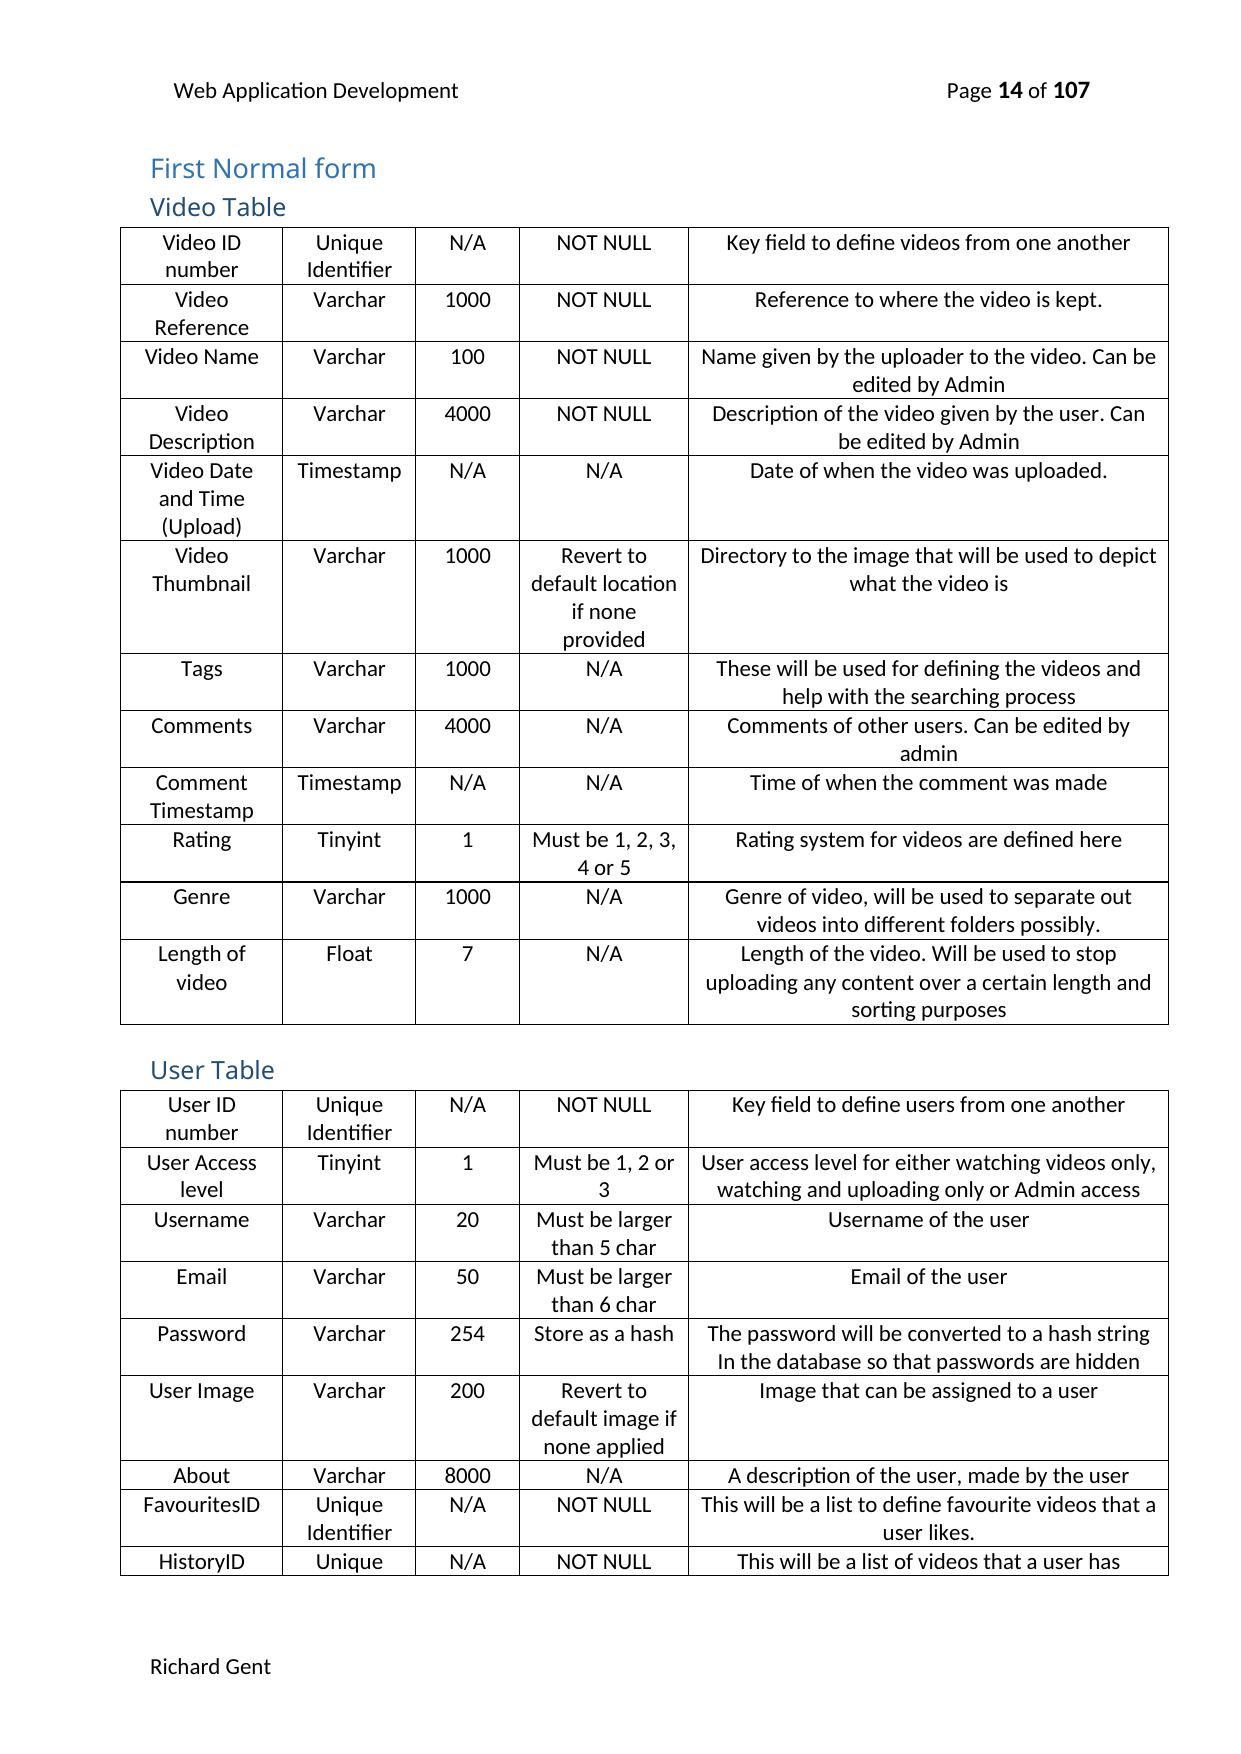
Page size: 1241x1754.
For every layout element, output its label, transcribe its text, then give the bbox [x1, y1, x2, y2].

table_cell Unique Identifier [283, 1547, 415, 1575]
table_cell Timestamp [283, 456, 415, 540]
table_cell Must be larger than 5 char [520, 1205, 688, 1261]
table_cell N/A [416, 1490, 519, 1546]
table_cell 1000 [416, 285, 519, 341]
table_cell N/A [520, 711, 688, 767]
table_cell Email [121, 1262, 282, 1318]
table_header Unique Identifier [283, 228, 415, 284]
table_cell 1 [416, 825, 519, 881]
table_header Key field to define videos from one another [689, 228, 1168, 284]
table_cell About [121, 1461, 282, 1489]
table_cell Rating [121, 825, 282, 881]
table_cell 1000 [416, 541, 519, 653]
table_cell Timestamp [283, 768, 415, 824]
table_cell Varchar [283, 1376, 415, 1460]
table_cell Varchar [283, 654, 415, 710]
table_cell 1000 [416, 654, 519, 710]
subtitle User Table [150, 1053, 1090, 1087]
table_cell 4000 [416, 399, 519, 455]
table_cell Video Name [121, 342, 282, 398]
table_cell User Image [121, 1376, 282, 1460]
table_cell Must be 1, 2, 3, 4 or 5 [520, 825, 688, 881]
table_cell N/A [520, 940, 688, 1024]
table_cell Length of the video. Will be used to stop uploading any content over a certain length and sorting purposes [689, 940, 1168, 1024]
table_cell Username [121, 1205, 282, 1261]
table_cell NOT NULL [520, 285, 688, 341]
table_cell Directory to the image that will be used to depict what the video is [689, 541, 1168, 653]
table_cell Username of the user [689, 1205, 1168, 1261]
table_cell Varchar [283, 1205, 415, 1261]
table_cell 20 [416, 1205, 519, 1261]
table_cell Tags [121, 654, 282, 710]
table_cell Video Thumbnail [121, 541, 282, 653]
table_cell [689, 1547, 1168, 1575]
table_cell Reference to where the video is kept. [689, 285, 1168, 341]
table_header Key field to define users from one another [689, 1091, 1168, 1147]
table_cell Description of the video given by the user. Can be edited by Admin [689, 399, 1168, 455]
table_cell 1 [416, 1148, 519, 1204]
table_cell 50 [416, 1262, 519, 1318]
table_cell Varchar [283, 1319, 415, 1375]
table_cell Varchar [283, 342, 415, 398]
table_cell User access level for either watching videos only, watching and uploading only or Admin access [689, 1148, 1168, 1204]
table_cell A description of the user, made by the user [689, 1461, 1168, 1489]
table_cell Tinyint [283, 825, 415, 881]
subtitle First Normal form [150, 150, 1090, 187]
table_cell Unique Identifier [283, 1490, 415, 1546]
table_cell N/A [416, 456, 519, 540]
table_cell Comments [121, 711, 282, 767]
table_cell Password [121, 1319, 282, 1375]
table_cell FavouritesID [121, 1490, 282, 1546]
table_cell Store as a hash [520, 1319, 688, 1375]
table_cell 4000 [416, 711, 519, 767]
table_cell Rating system for videos are defined here [689, 825, 1168, 881]
table_cell Email of the user [689, 1262, 1168, 1318]
table_cell Varchar [283, 399, 415, 455]
table_cell 1000 [416, 883, 519, 938]
table_cell Length of video [121, 940, 282, 1024]
table_cell Varchar [283, 285, 415, 341]
table_cell N/A [416, 768, 519, 824]
table_header Video ID number [121, 228, 282, 284]
table_cell Video Description [121, 399, 282, 455]
table_cell N/A [520, 1461, 688, 1489]
table_header NOT NULL [520, 1091, 688, 1147]
table_cell NOT NULL [520, 399, 688, 455]
table_cell User Access level [121, 1148, 282, 1204]
table_cell N/A [520, 456, 688, 540]
table_header User ID number [121, 1091, 282, 1147]
table_cell Genre [121, 883, 282, 938]
table_cell Varchar [283, 711, 415, 767]
table_cell The password will be converted to a hash string In the database so that passwords are hidden [689, 1319, 1168, 1375]
table_cell Revert to default location if none provided [520, 541, 688, 653]
table_cell This will be a list to define favourite videos that a user likes. [689, 1490, 1168, 1546]
table_cell Varchar [283, 1262, 415, 1318]
table_cell Float [283, 940, 415, 1024]
subtitle Video Table [150, 190, 1090, 224]
table_header NOT NULL [520, 228, 688, 284]
table_cell Video Reference [121, 285, 282, 341]
table_cell 8000 [416, 1461, 519, 1489]
table_header N/A [416, 1091, 519, 1147]
table_cell 7 [416, 940, 519, 1024]
table_cell N/A [520, 654, 688, 710]
table_cell Comment Timestamp [121, 768, 282, 824]
table_cell Varchar [283, 1461, 415, 1489]
table_header N/A [416, 228, 519, 284]
table_cell 254 [416, 1319, 519, 1375]
table_cell NOT NULL [520, 342, 688, 398]
table_cell Image that can be assigned to a user [689, 1376, 1168, 1460]
table_cell N/A [416, 1547, 519, 1575]
table_cell These will be used for defining the videos and help with the searching process [689, 654, 1168, 710]
table_cell Must be larger than 6 char [520, 1262, 688, 1318]
table_cell Must be 1, 2 or 3 [520, 1148, 688, 1204]
table_cell Varchar [283, 541, 415, 653]
table_cell Varchar [283, 883, 415, 938]
table_cell Tinyint [283, 1148, 415, 1204]
table_cell NOT NULL [520, 1490, 688, 1546]
table_cell HistoryID [121, 1547, 282, 1575]
table_cell Comments of other users. Can be edited by admin [689, 711, 1168, 767]
table_cell 100 [416, 342, 519, 398]
table_cell N/A [520, 768, 688, 824]
table_cell Date of when the video was uploaded. [689, 456, 1168, 540]
table_cell Time of when the comment was made [689, 768, 1168, 824]
table_cell Video Date and Time (Upload) [121, 456, 282, 540]
table_cell 200 [416, 1376, 519, 1460]
table_cell NOT NULL [520, 1547, 688, 1575]
table_header Unique Identifier [283, 1091, 415, 1147]
table_cell Genre of video, will be used to separate out videos into different folders possibly. [689, 883, 1168, 938]
table_cell Name given by the uploader to the video. Can be edited by Admin [689, 342, 1168, 398]
table_cell Revert to default image if none applied [520, 1376, 688, 1460]
table_cell N/A [520, 883, 688, 938]
